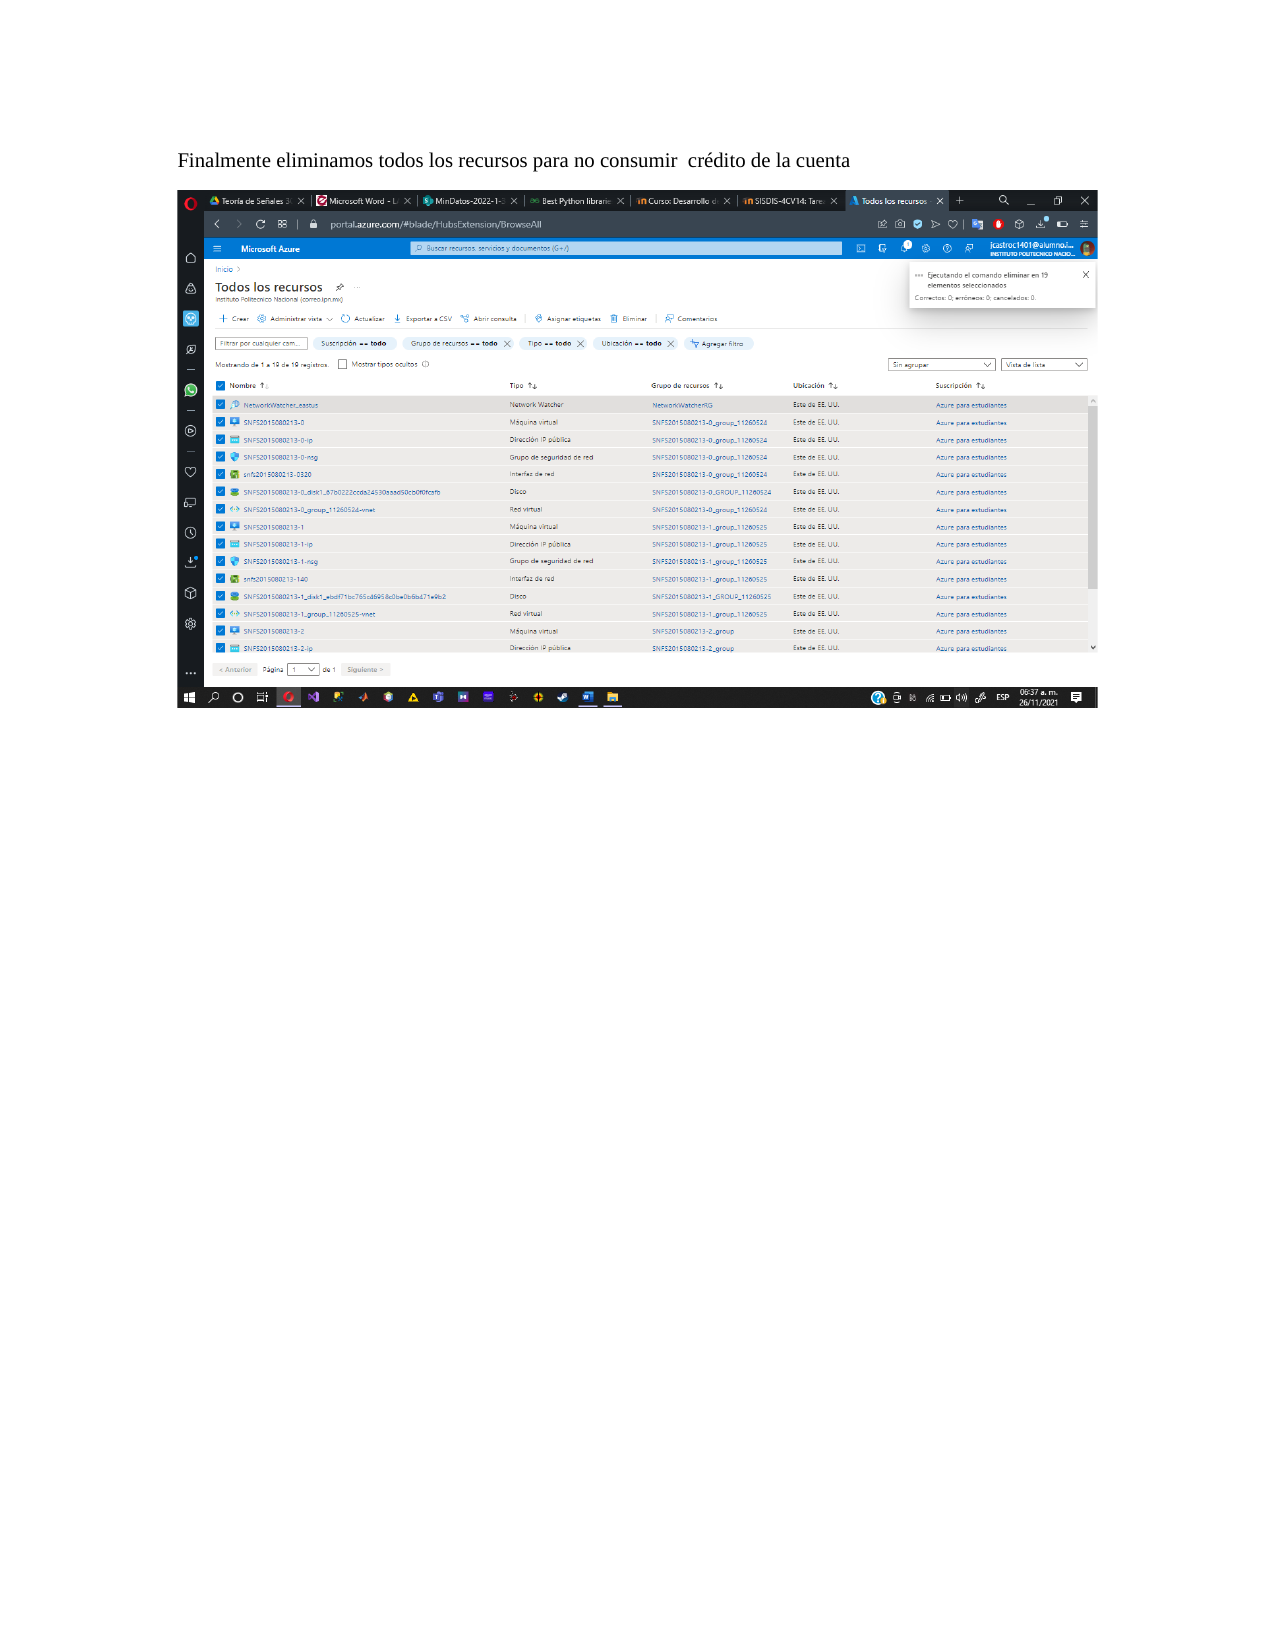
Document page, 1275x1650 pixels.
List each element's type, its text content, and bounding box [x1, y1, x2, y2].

picture [177, 190, 1098, 708]
text Finalmente eliminamos todos los recursos para no consumir crédito de la cuenta [177, 148, 1098, 172]
